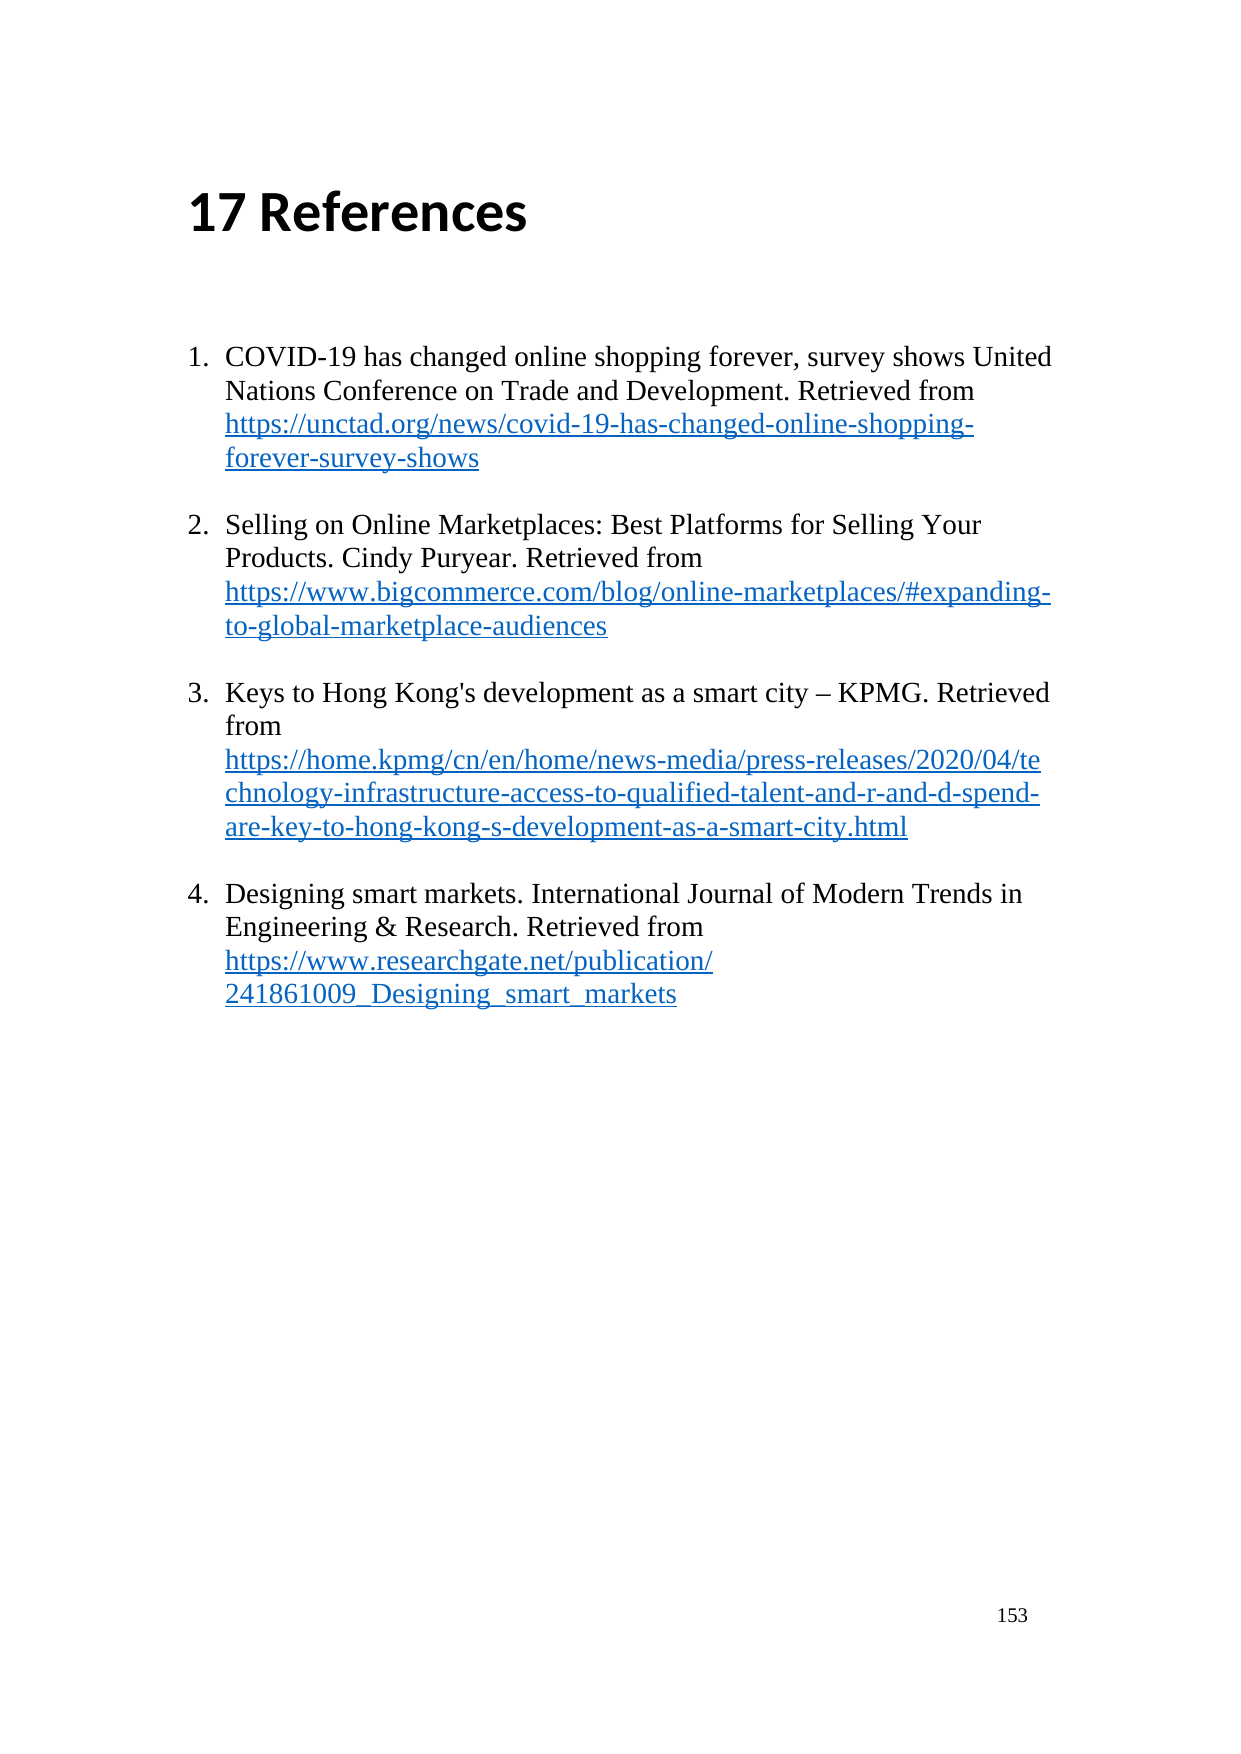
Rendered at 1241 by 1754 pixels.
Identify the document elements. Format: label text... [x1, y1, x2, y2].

text 17 References [187, 175, 1053, 246]
list Keys to Hong Kong's development as a smart city – KPMG. Retrieved from https://home.kpmg/cn/en/home/news-media/press-releases/2020/04/technology-infrastructure-access-to-qualified-talent-and-r-and-d-spend-are-key-to-hong-kong-s-development-as-a-smart-city.html [187, 675, 1053, 842]
list Designing smart markets. International Journal of Modern Trends in [187, 876, 1053, 909]
list Engineering & Research. Retrieved from [225, 909, 1053, 943]
list https://www.researchgate.net/publication/241861009_Designing_smart_markets [225, 943, 1053, 1010]
list Selling on Online Marketplaces: Best Platforms for Selling Your Products. Cindy Puryear. Retrieved from [187, 507, 1053, 574]
list COVID-19 has changed online shopping forever, survey shows United Nations Conference on Trade and Development. Retrieved from https://unctad.org/news/covid-19-has-changed-online-shopping-forever-survey-shows [187, 339, 1053, 473]
text https://www.bigcommerce.com/blog/online-marketplaces/#expanding-to-global-marketplace-audiences [225, 574, 1053, 641]
